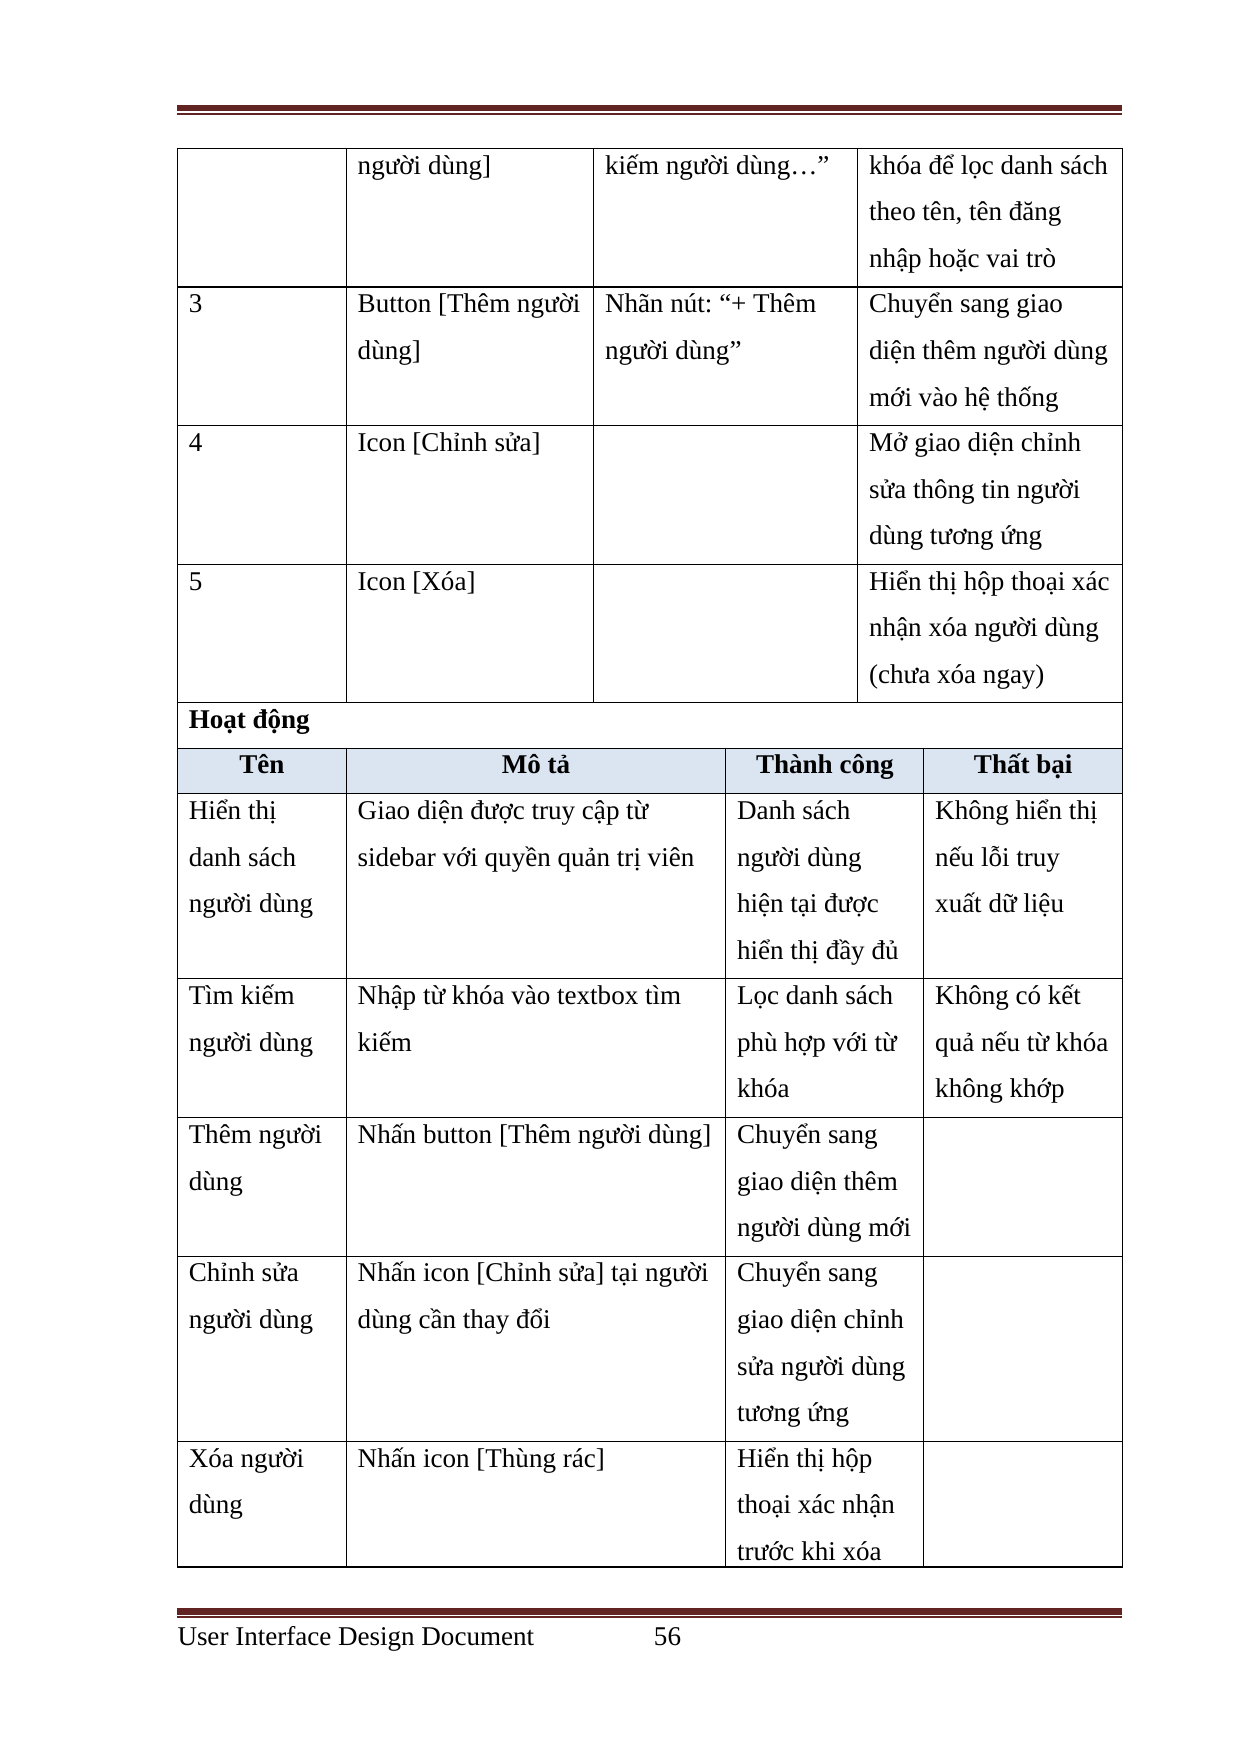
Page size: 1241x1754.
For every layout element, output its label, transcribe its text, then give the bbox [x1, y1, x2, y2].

table_cell Nhấn button [Thêm người dùng] [347, 1118, 725, 1256]
table_cell Chuyển sang giao diện thêm người dùng mới [726, 1118, 923, 1256]
table_cell Thêm người dùng [178, 1118, 346, 1256]
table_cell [347, 1442, 725, 1566]
table_cell Hoạt động [178, 703, 1122, 748]
table_cell 5 [178, 565, 346, 702]
table_cell Mở giao diện chỉnh sửa thông tin người dùng tương ứng [858, 426, 1122, 564]
table_cell Chuyển sang giao diện chỉnh sửa người dùng tương ứng [726, 1257, 923, 1441]
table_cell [726, 1442, 923, 1566]
table_cell Thất bại [924, 749, 1122, 793]
table_cell 4 [178, 426, 346, 564]
table_cell 3 [178, 288, 346, 425]
table_cell Hiển thị hộp thoại xác nhận xóa người dùng (chưa xóa ngay) [858, 565, 1122, 702]
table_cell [594, 149, 857, 286]
table_cell Chuyển sang giao diện thêm người dùng mới vào hệ thống [858, 288, 1122, 425]
table_cell Mô tả [347, 749, 725, 793]
table_cell Button [Thêm người dùng] [347, 288, 593, 425]
table_cell [594, 426, 857, 564]
table_cell Icon [Chỉnh sửa] [347, 426, 593, 564]
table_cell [858, 149, 1122, 286]
table_cell 2 [178, 149, 346, 286]
table_cell Lọc danh sách phù hợp với từ khóa [726, 979, 923, 1117]
table_cell Không hiển thị nếu lỗi truy xuất dữ liệu [924, 794, 1122, 978]
table_cell Nhập từ khóa vào textbox tìm kiếm [347, 979, 725, 1117]
table_cell Danh sách người dùng hiện tại được hiển thị đầy đủ [726, 794, 923, 978]
table_cell [594, 565, 857, 702]
table_cell Giao diện được truy cập từ sidebar với quyền quản trị viên [347, 794, 725, 978]
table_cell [347, 149, 593, 286]
table_cell Nhãn nút: “+ Thêm người dùng” [594, 288, 857, 425]
table_cell Chỉnh sửa người dùng [178, 1257, 346, 1441]
table_cell Tìm kiếm người dùng [178, 979, 346, 1117]
table_cell Icon [Xóa] [347, 565, 593, 702]
table_cell Xóa người dùng [178, 1442, 346, 1566]
table_cell Thành công [726, 749, 923, 793]
table_cell Hiển thị danh sách người dùng [178, 794, 346, 978]
table_cell Không có kết quả nếu từ khóa không khớp [924, 979, 1122, 1117]
table_cell Tên [178, 749, 346, 793]
table_cell Nhấn icon [Chỉnh sửa] tại người dùng cần thay đổi [347, 1257, 725, 1441]
table_cell [924, 1257, 1122, 1441]
table_cell [924, 1442, 1122, 1566]
table_cell [924, 1118, 1122, 1256]
